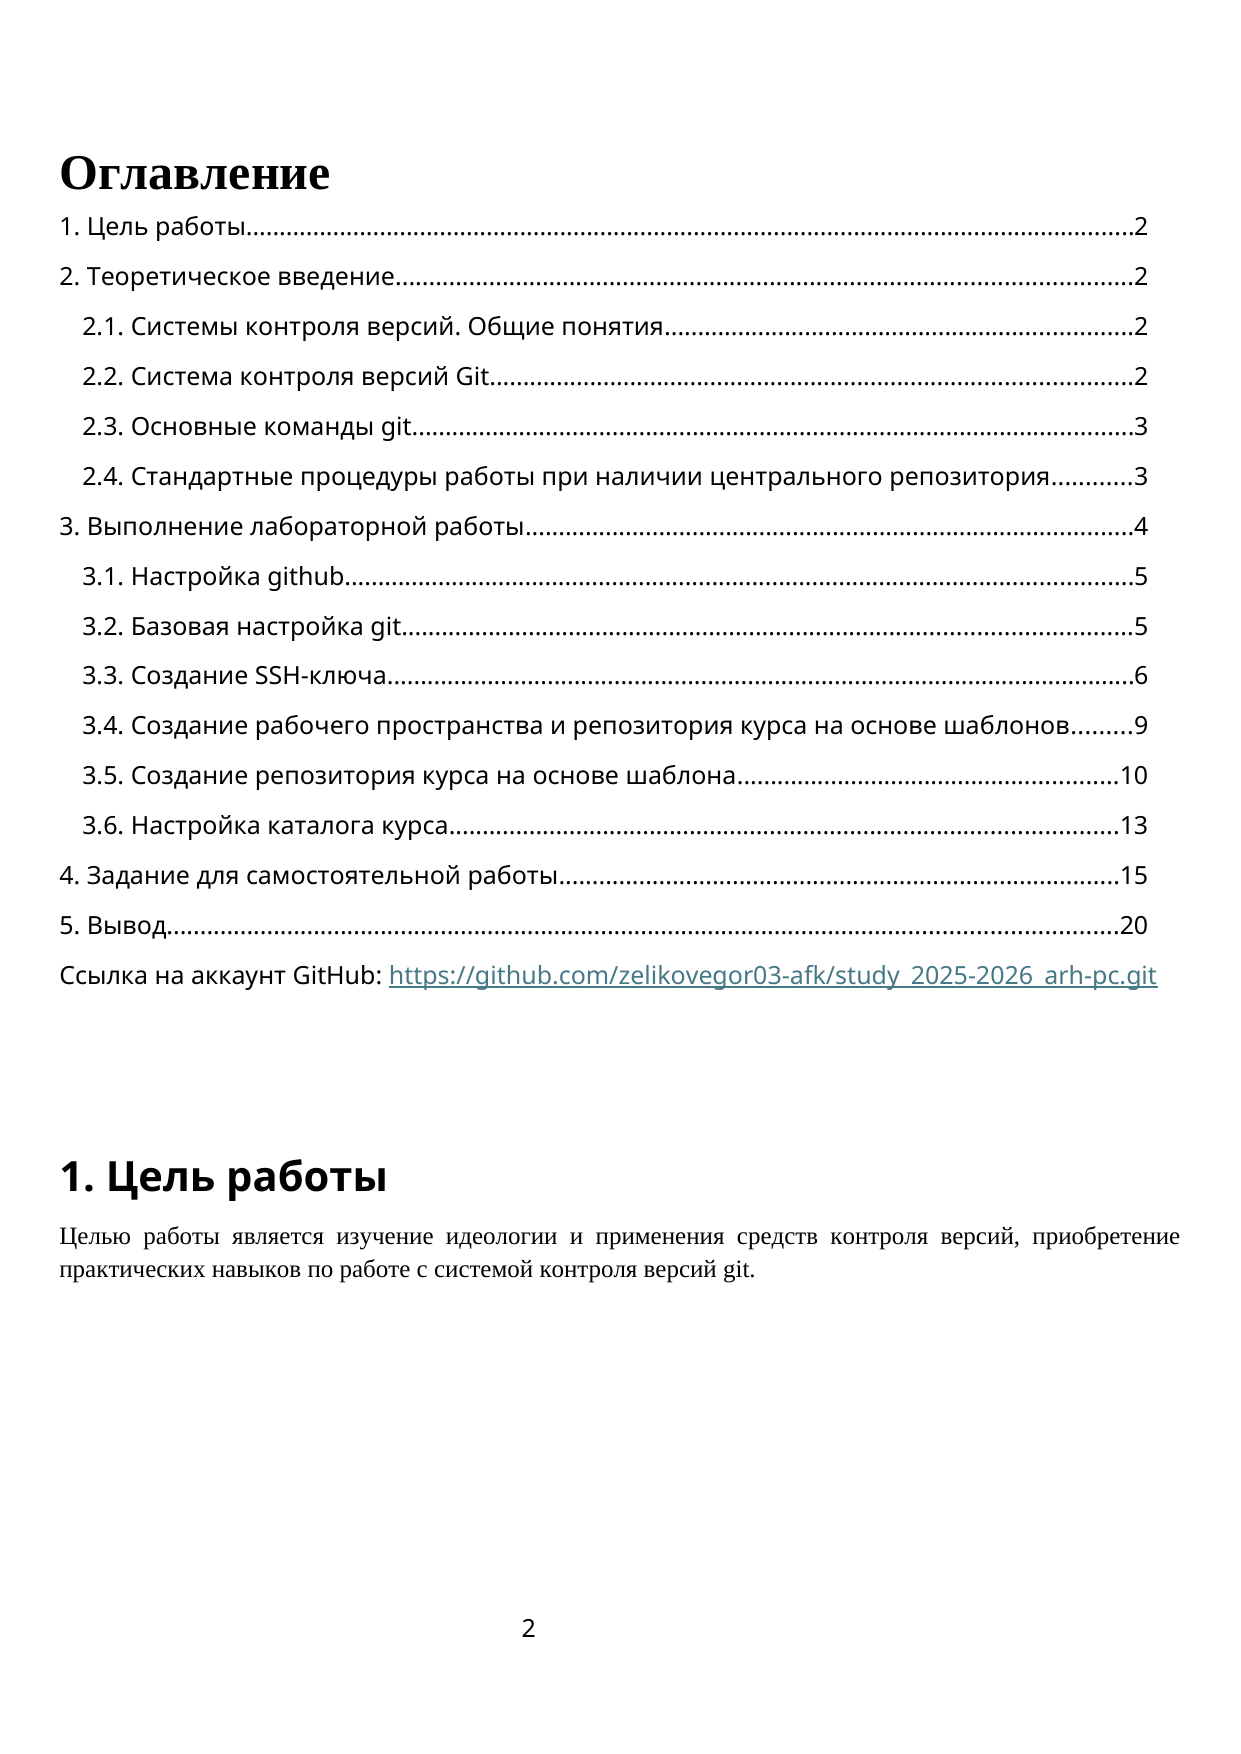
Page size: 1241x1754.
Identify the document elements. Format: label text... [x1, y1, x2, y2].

subtitle 1. Цель работы [59, 1147, 1181, 1203]
text Ссылка на аккаунт GitHub: https://github.com/zelikovegor03-afk/study_2025-2026_arh-pc.git [59, 957, 1181, 991]
text Целью работы является изучение идеологии и применения средств контроля версий, приобретение практических навыков по работе с системой контроля версий git. [59, 1221, 1181, 1283]
title Оглавление [59, 143, 1181, 201]
